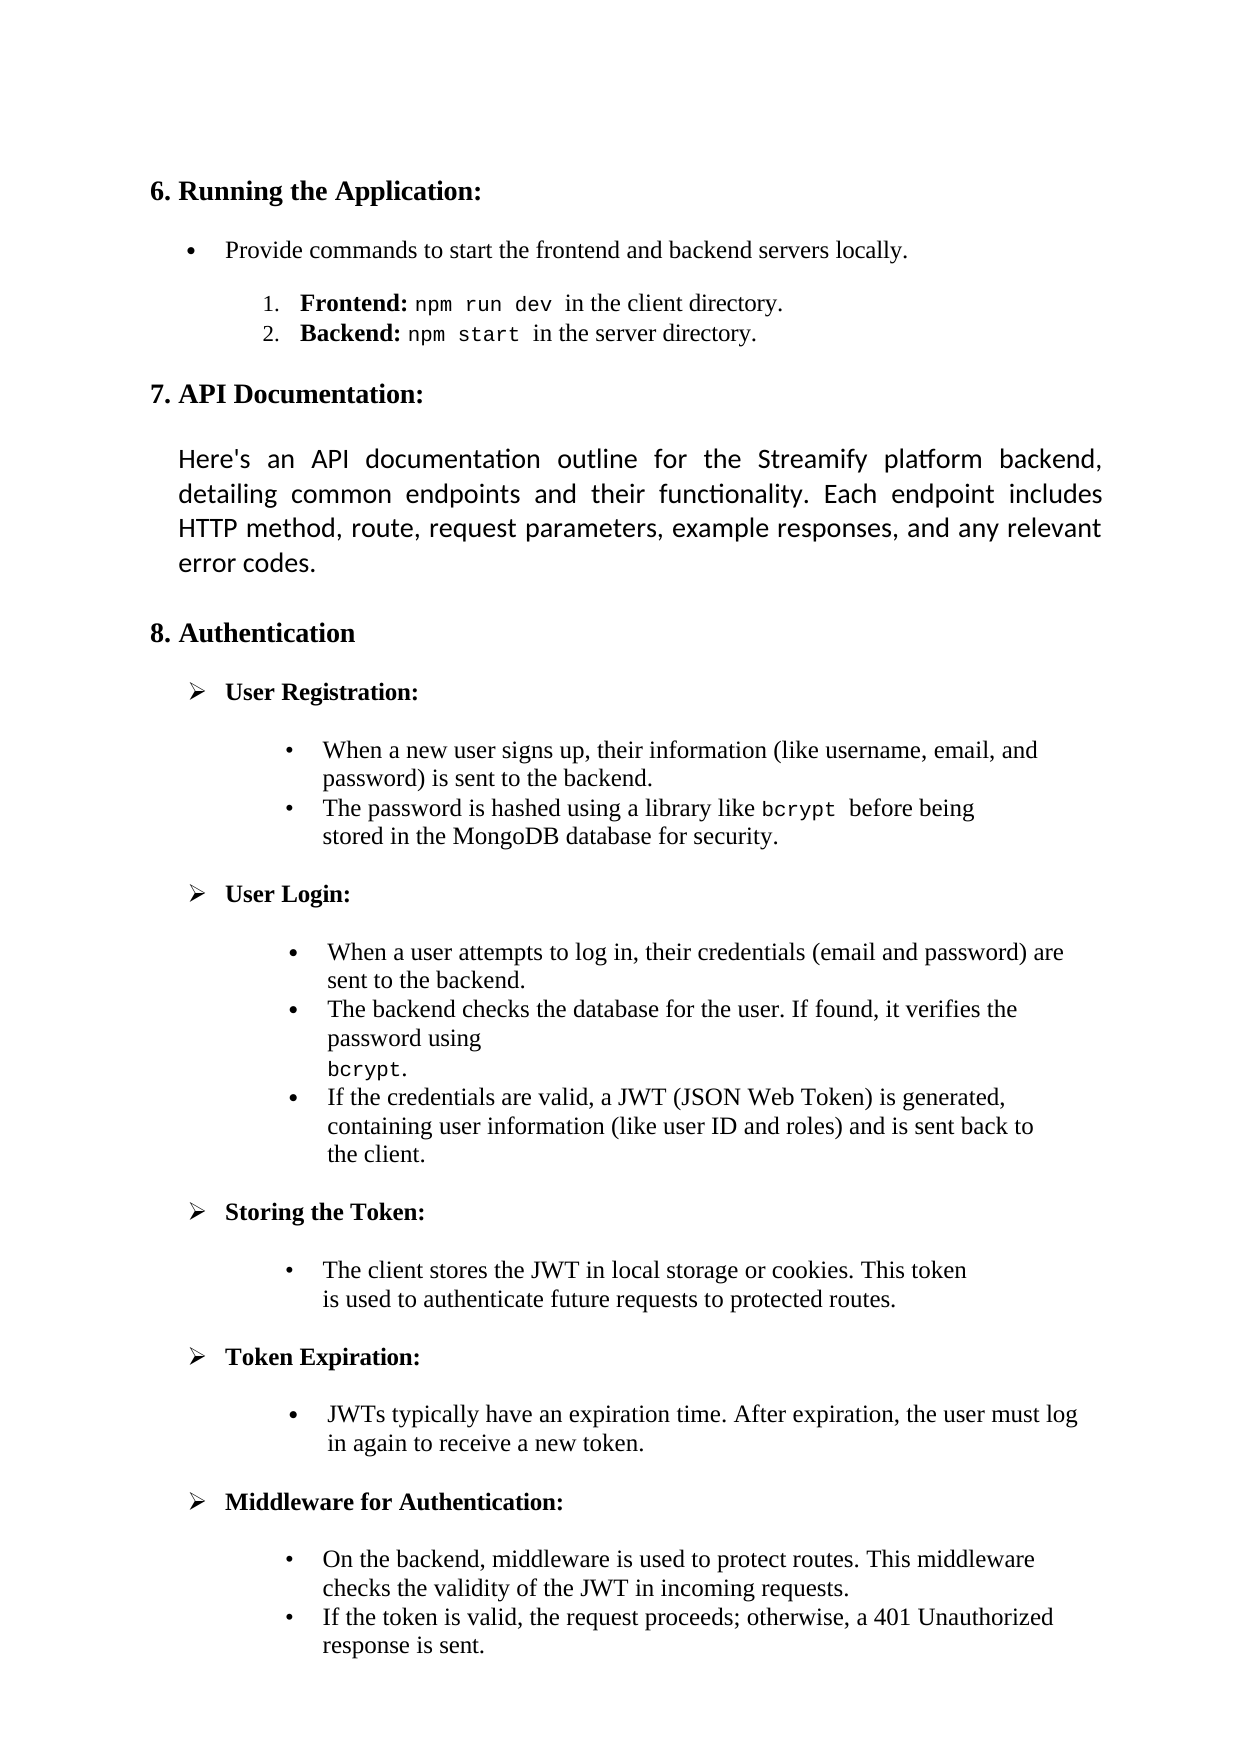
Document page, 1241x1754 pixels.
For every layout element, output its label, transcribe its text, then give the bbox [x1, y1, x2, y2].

list Frontend: npm run dev in the client directory. [262, 288, 1103, 318]
subtitle Authentication [150, 616, 1103, 648]
subtitle Token Expiration: [187, 1342, 1103, 1371]
list JWTs typically have an expiration time. After expiration, the user must log in again to receive a new token. [289, 1399, 1087, 1457]
list When a user attempts to log in, their credentials (email and password) are sent to the backend. [289, 937, 1064, 994]
text bcrypt. [327, 1053, 1103, 1082]
list If the token is valid, the request proceeds; otherwise, a 401 Unauthorized response is sent. [285, 1602, 1072, 1659]
list If the credentials are valid, a JWT (JSON Web Token) is generated, containing user information (like user ID and roles) and is sent back to the client. [289, 1082, 1062, 1168]
list The client stores the JWT in local storage or cookies. This token is used to authenticate future requests to protected routes. [285, 1255, 970, 1312]
list On the backend, middleware is used to protect routes. This middleware checks the validity of the JWT in incoming requests. [285, 1544, 1048, 1602]
list Provide commands to start the frontend and backend servers locally. [187, 235, 1103, 263]
subtitle User Registration: [187, 677, 1103, 706]
subtitle Here's an API documentation outline for the Streamify platform backend, detailing common endpoints and their functionality. Each endpoint includes HTTP method, route, request parameters, example responses, and any relevant error codes. [178, 441, 1103, 579]
list Backend: npm start in the server directory. [262, 318, 1103, 348]
subtitle User Login: [187, 879, 1103, 908]
subtitle Running the Application: [150, 174, 1103, 206]
subtitle Middleware for Authentication: [187, 1487, 1103, 1515]
list The password is hashed using a library like bcrypt before being stored in the MongoDB database for security. [285, 794, 1001, 849]
list When a new user signs up, their information (like username, email, and password) is sent to the backend. [285, 735, 1072, 792]
subtitle API Documentation: [150, 377, 1103, 409]
list The backend checks the database for the user. If found, it verifies the password using [289, 994, 1103, 1052]
subtitle Storing the Token: [187, 1197, 1103, 1226]
